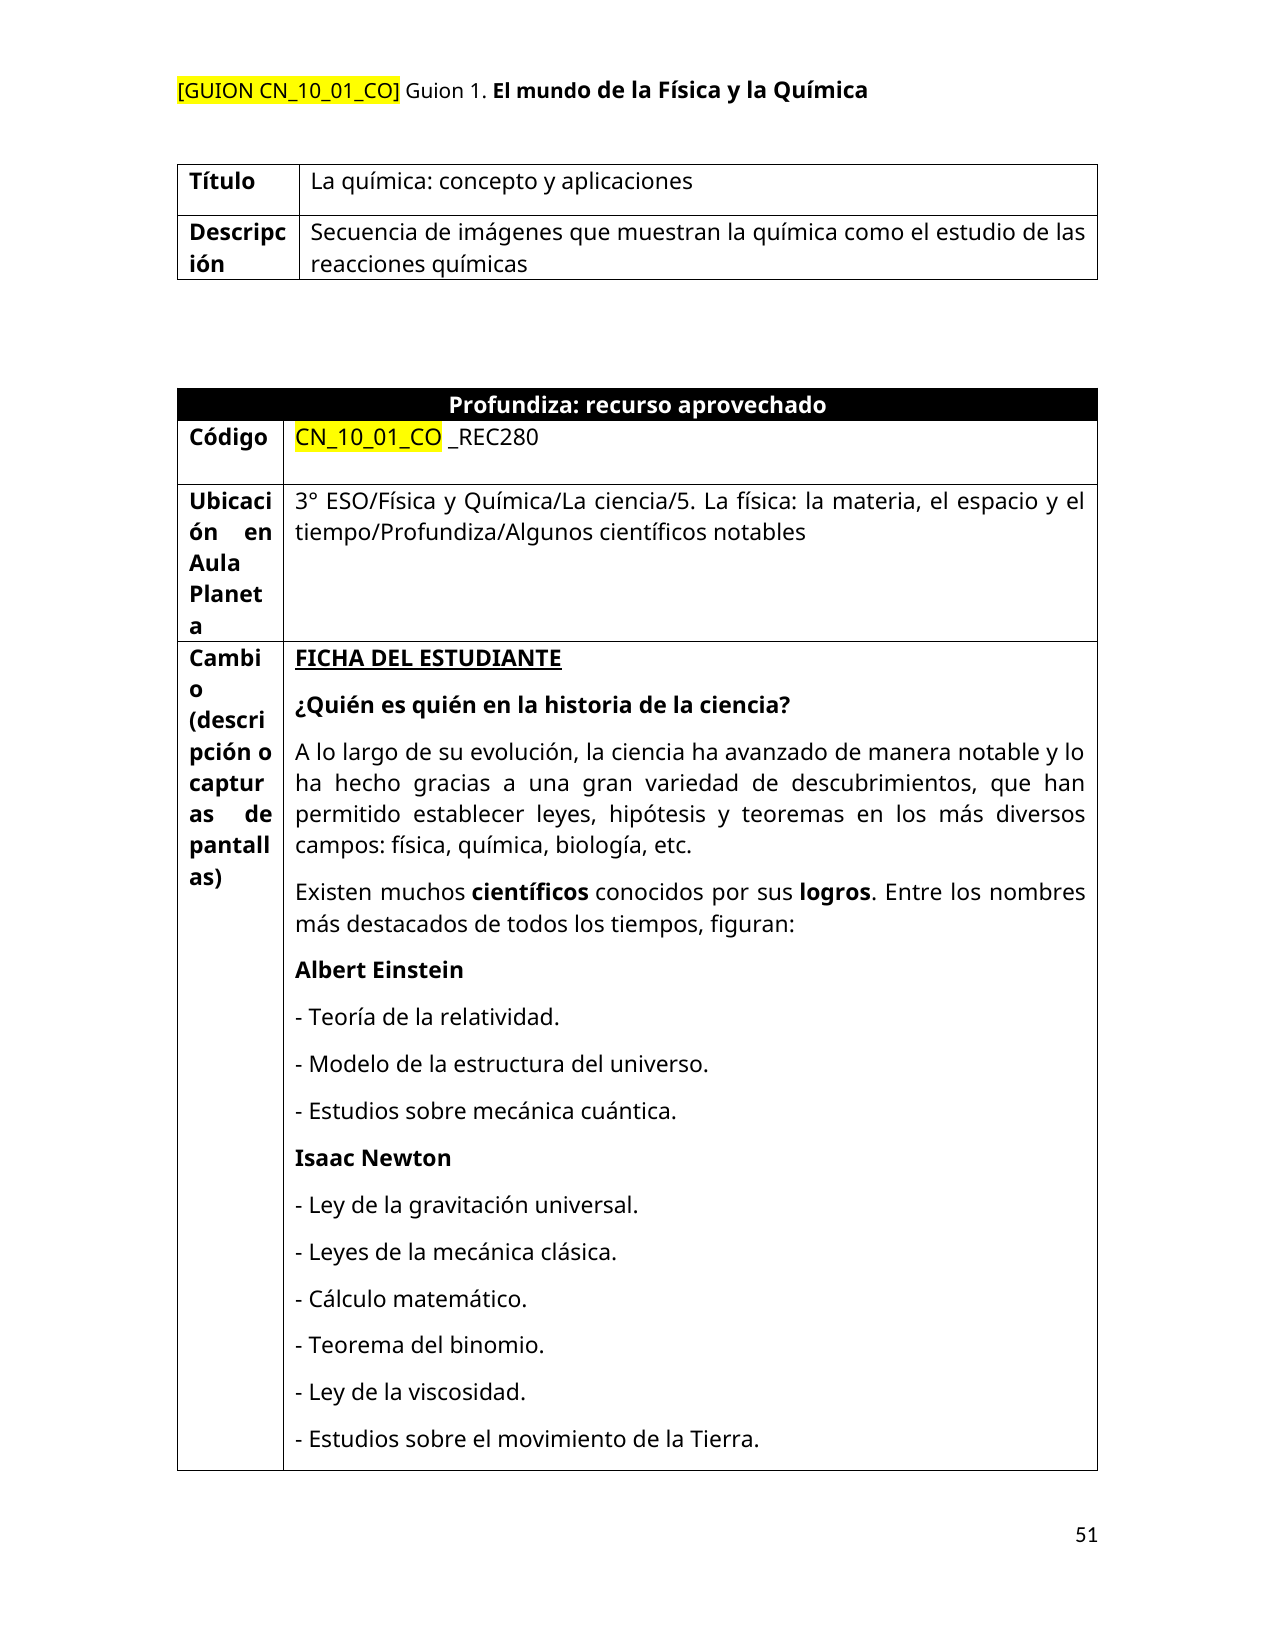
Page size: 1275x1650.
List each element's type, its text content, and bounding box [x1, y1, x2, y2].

table_header Profundiza: recurso aprovechado [178, 389, 1097, 420]
table_cell Descripción [178, 216, 299, 279]
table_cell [284, 642, 1097, 1470]
table_cell Código [178, 421, 283, 483]
table_cell Ubicación en Aula Planeta [178, 485, 283, 641]
table_cell La química: concepto y aplicaciones [300, 165, 1097, 215]
table_cell Secuencia de imágenes que muestran la química como el estudio de las reacciones químicas [528, 216, 1097, 279]
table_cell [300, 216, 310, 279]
table_cell Título [178, 165, 299, 215]
table_cell 3° ESO/Física y Química/La ciencia/5. La física: la materia, el espacio y el tiempo/Profundiza/Algunos científicos notables [284, 485, 1097, 641]
table_cell CN_10_01_CO _REC280 [284, 421, 1097, 483]
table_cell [178, 642, 283, 1470]
